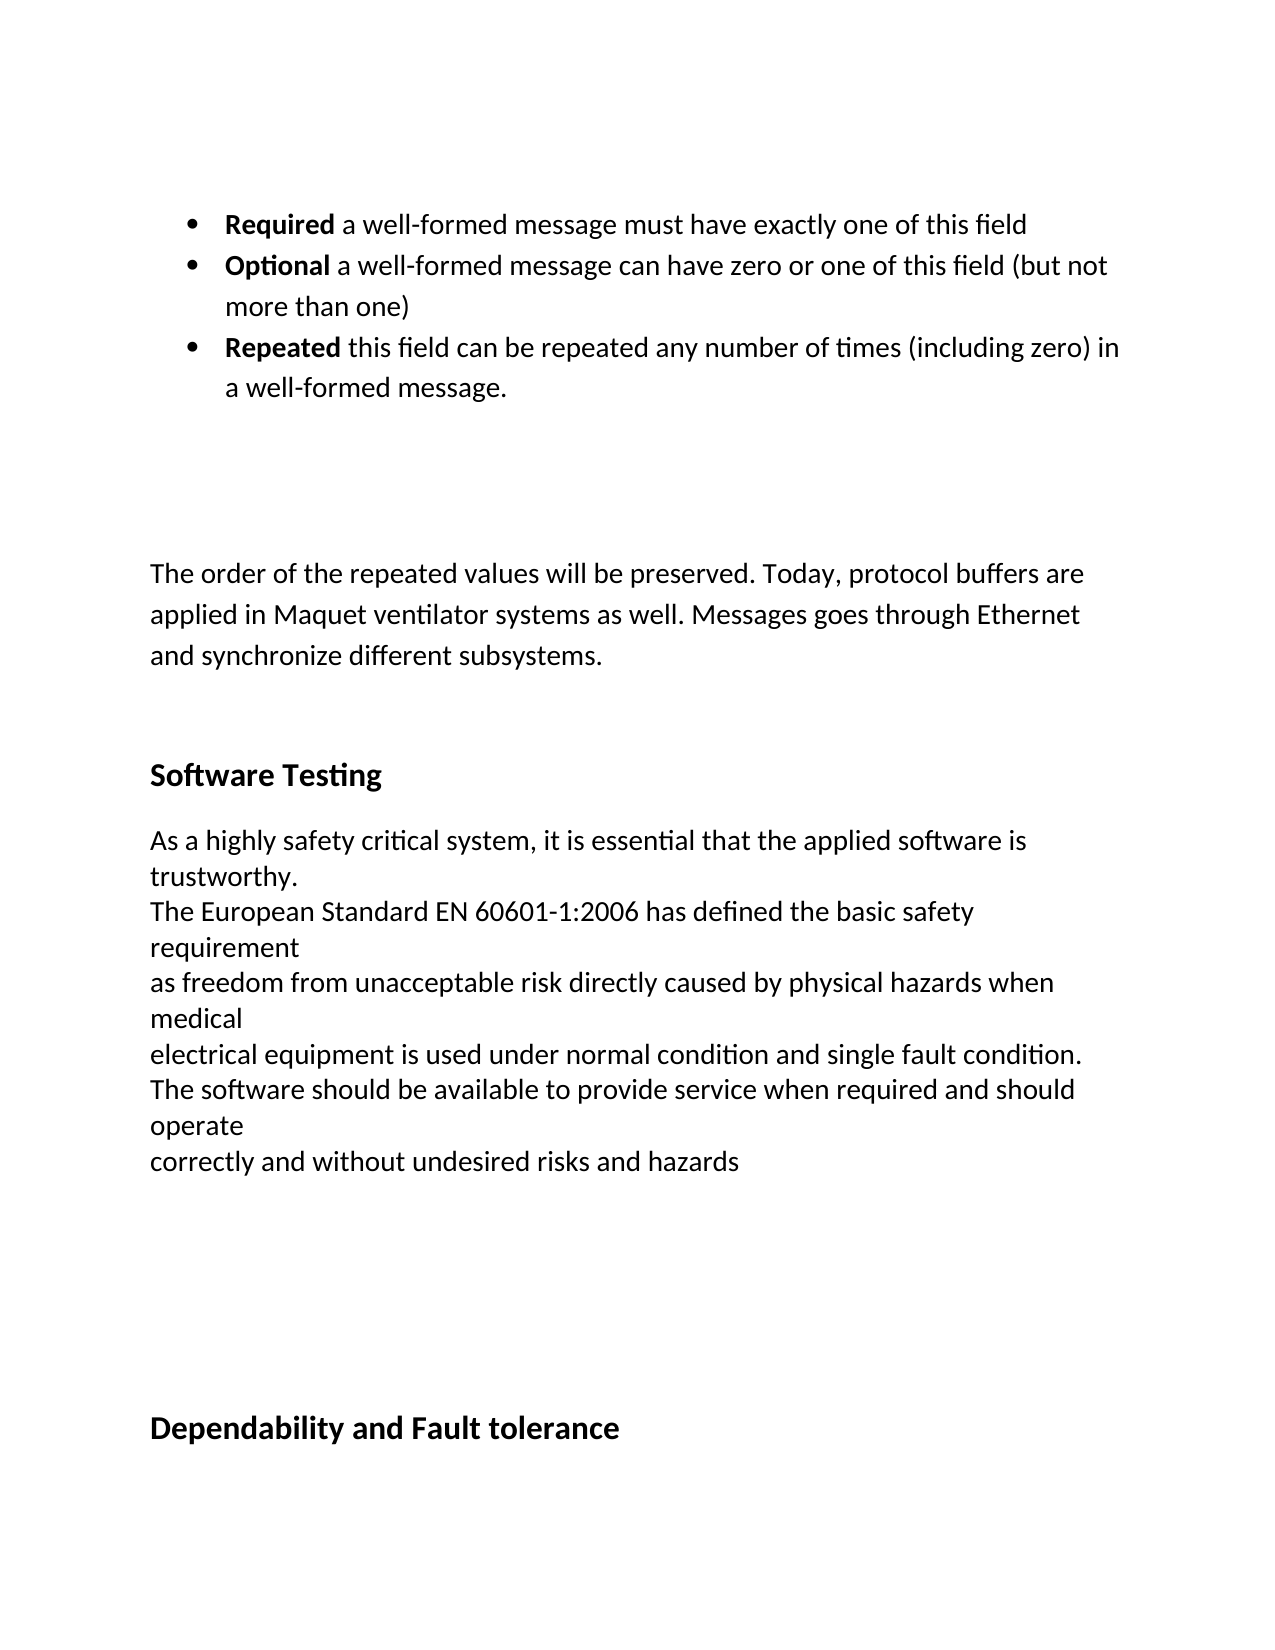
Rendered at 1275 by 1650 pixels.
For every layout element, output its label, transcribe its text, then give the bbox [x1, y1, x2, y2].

text as freedom from unacceptable risk directly caused by physical hazards when medical [150, 964, 1125, 1036]
text The order of the repeated values will be preserved. Today, protocol buffers are applied in Maquet ventilator systems as well. Messages goes through Ethernet and synchronize different subsystems. [150, 555, 1125, 672]
text Software Testing [150, 754, 1125, 795]
list Required a well-formed message must have exactly one of this field [187, 206, 1125, 241]
text As a highly safety critical system, it is essential that the applied software is trustworthy. [150, 822, 1125, 893]
list Optional a well-formed message can have zero or one of this field (but not more than one) [187, 247, 1125, 323]
text electrical equipment is used under normal condition and single fault condition. [150, 1036, 1125, 1071]
text The software should be available to provide service when required and should operate [150, 1071, 1125, 1143]
text The European Standard EN 60601-1:2006 has defined the basic safety requirement [150, 893, 1125, 964]
list Repeated this field can be repeated any number of times (including zero) in a well-formed message. [187, 329, 1125, 405]
text correctly and without undesired risks and hazards [150, 1143, 1125, 1178]
text Dependability and Fault tolerance [150, 1407, 1125, 1448]
